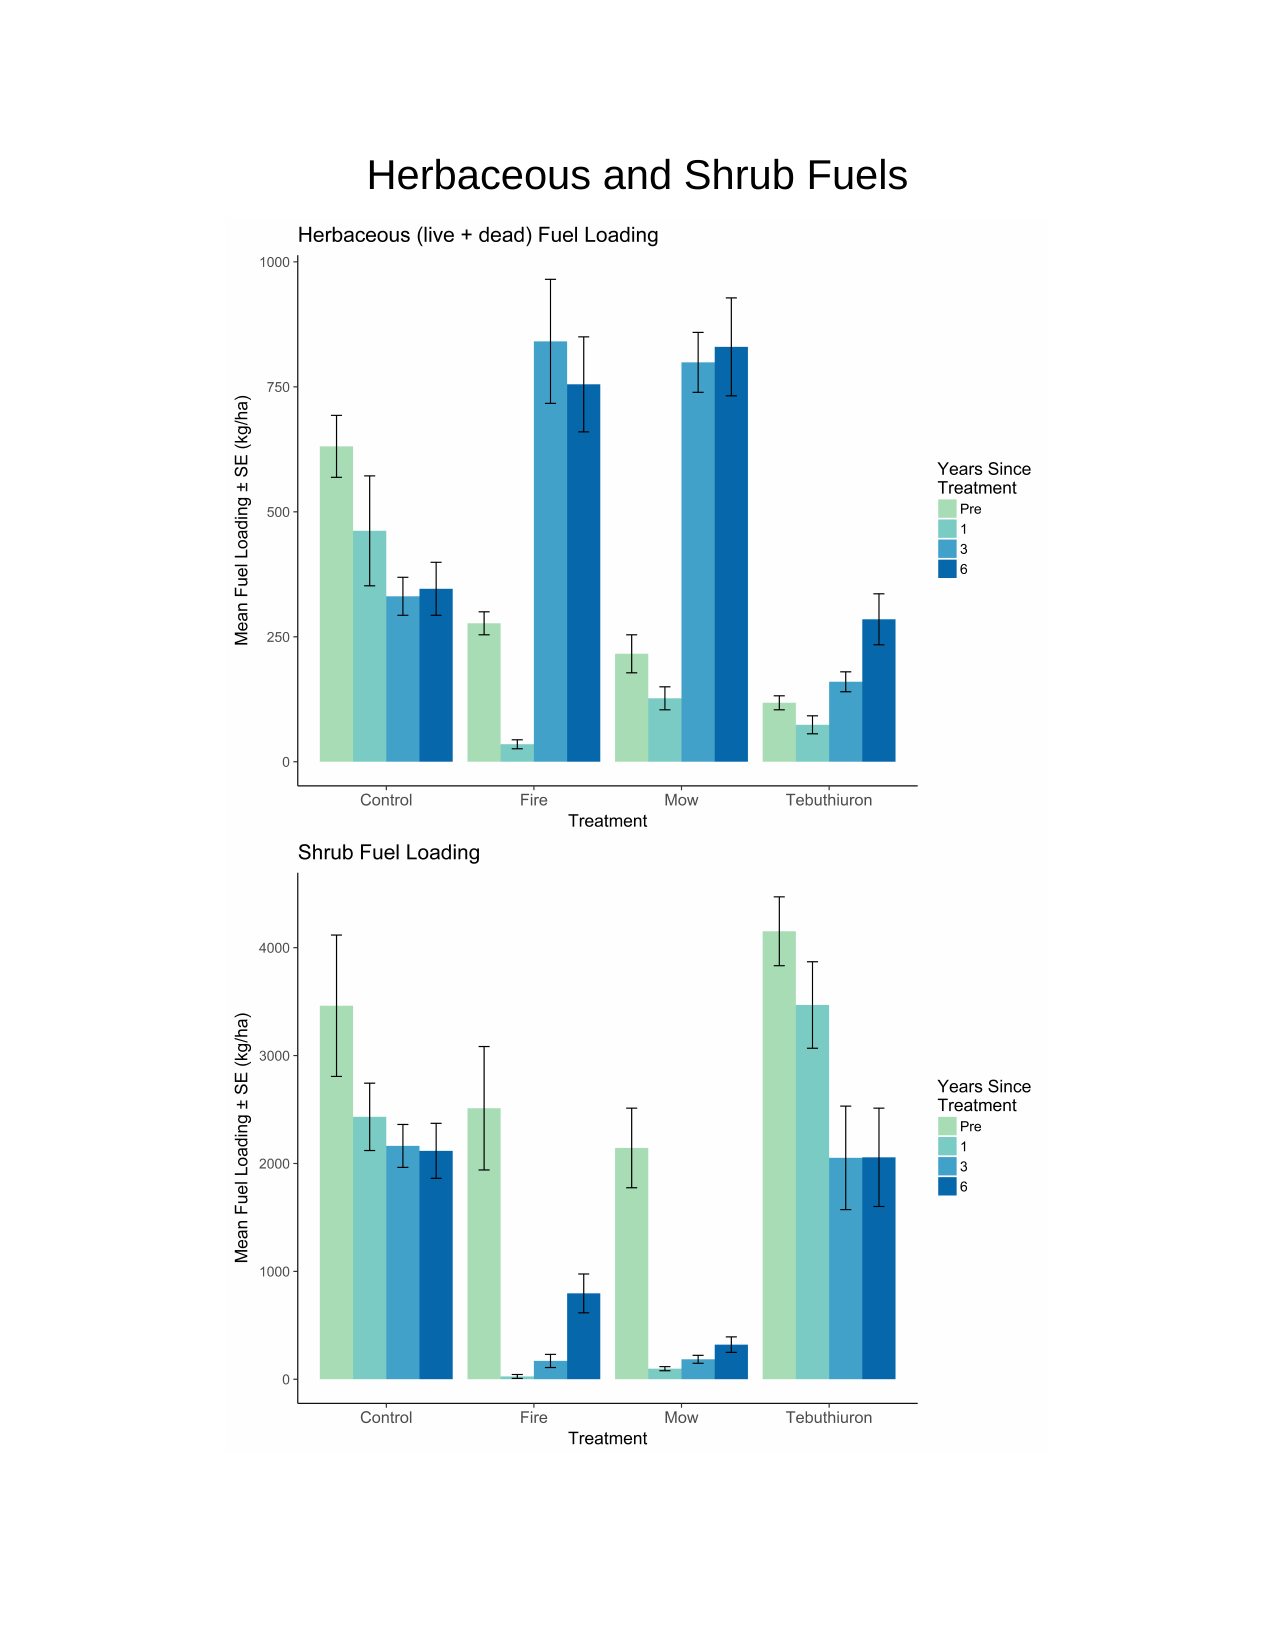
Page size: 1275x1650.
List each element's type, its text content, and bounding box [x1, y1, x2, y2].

text Herbaceous and Shrub Fuels [150, 150, 1125, 198]
